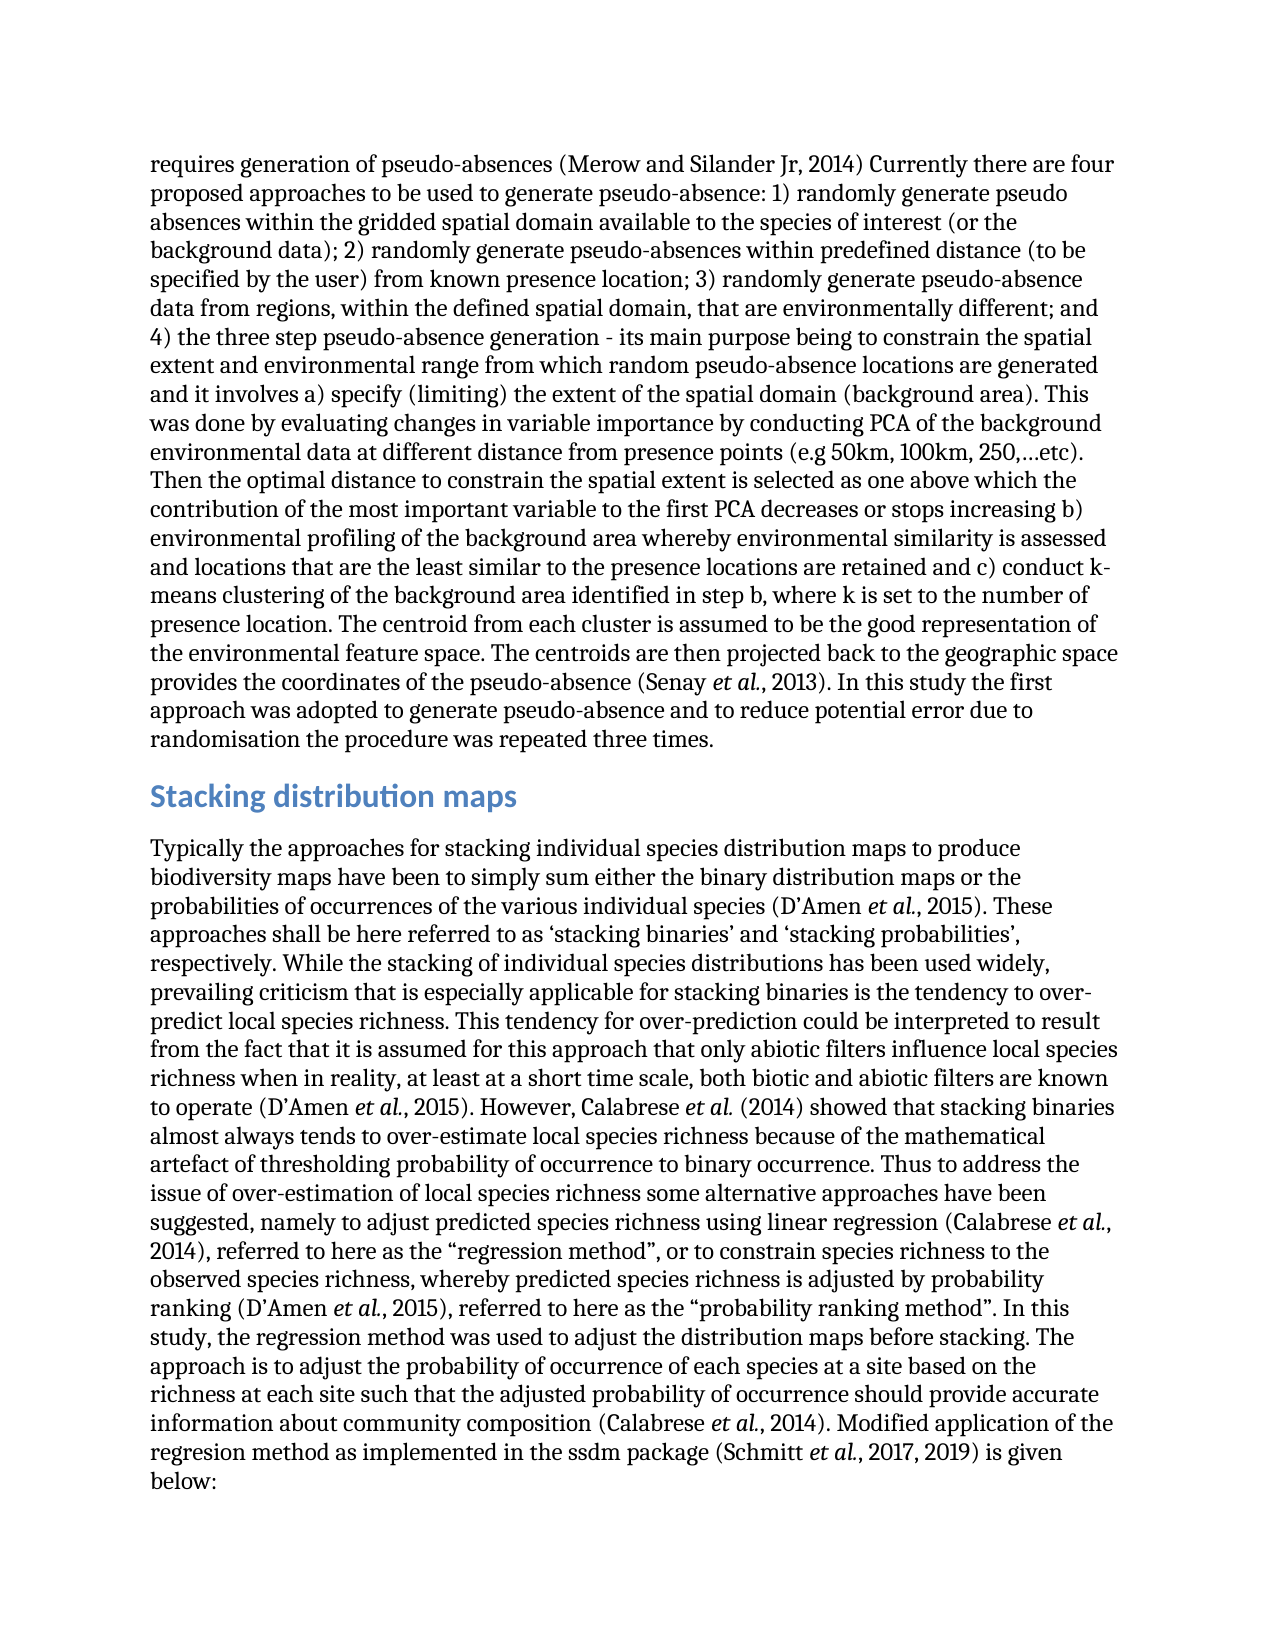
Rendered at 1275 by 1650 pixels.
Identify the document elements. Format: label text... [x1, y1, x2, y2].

subtitle Stacking distribution maps [150, 774, 1125, 815]
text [150, 150, 1125, 754]
text Typically the approaches for stacking individual species distribution maps to produce biodiversity maps have been to simply sum either the binary distribution maps or the probabilities of occurrences of the various individual species (D’Amen et al., 2015). These approaches shall be here referred to as ‘stacking binaries’ and ‘stacking probabilities’, respectively. While the stacking of individual species distributions has been used widely, prevailing criticism that is especially applicable for stacking binaries is the tendency to over-predict local species richness. This tendency for over-prediction could be interpreted to result from the fact that it is assumed for this approach that only abiotic filters influence local species richness when in reality, at least at a short time scale, both biotic and abiotic filters are known to operate (D’Amen et al., 2015). However, Calabrese et al. (2014) showed that stacking binaries almost always tends to over-estimate local species richness because of the mathematical artefact of thresholding probability of occurrence to binary occurrence. Thus to address the issue of over-estimation of local species richness some alternative approaches have been suggested, namely to adjust predicted species richness using linear regression (Calabrese et al., 2014), referred to here as the “regression method”, or to constrain species richness to the observed species richness, whereby predicted species richness is adjusted by probability ranking (D’Amen et al., 2015), referred to here as the “probability ranking method”. In this study, the regression method was used to adjust the distribution maps before stacking. The approach is to adjust the probability of occurrence of each species at a site based on the richness at each site such that the adjusted probability of occurrence should provide accurate information about community composition (Calabrese et al., 2014). Modified application of the regresion method as implemented in the ssdm package (Schmitt et al., 2017, 2019) is given below: [150, 834, 1125, 1495]
